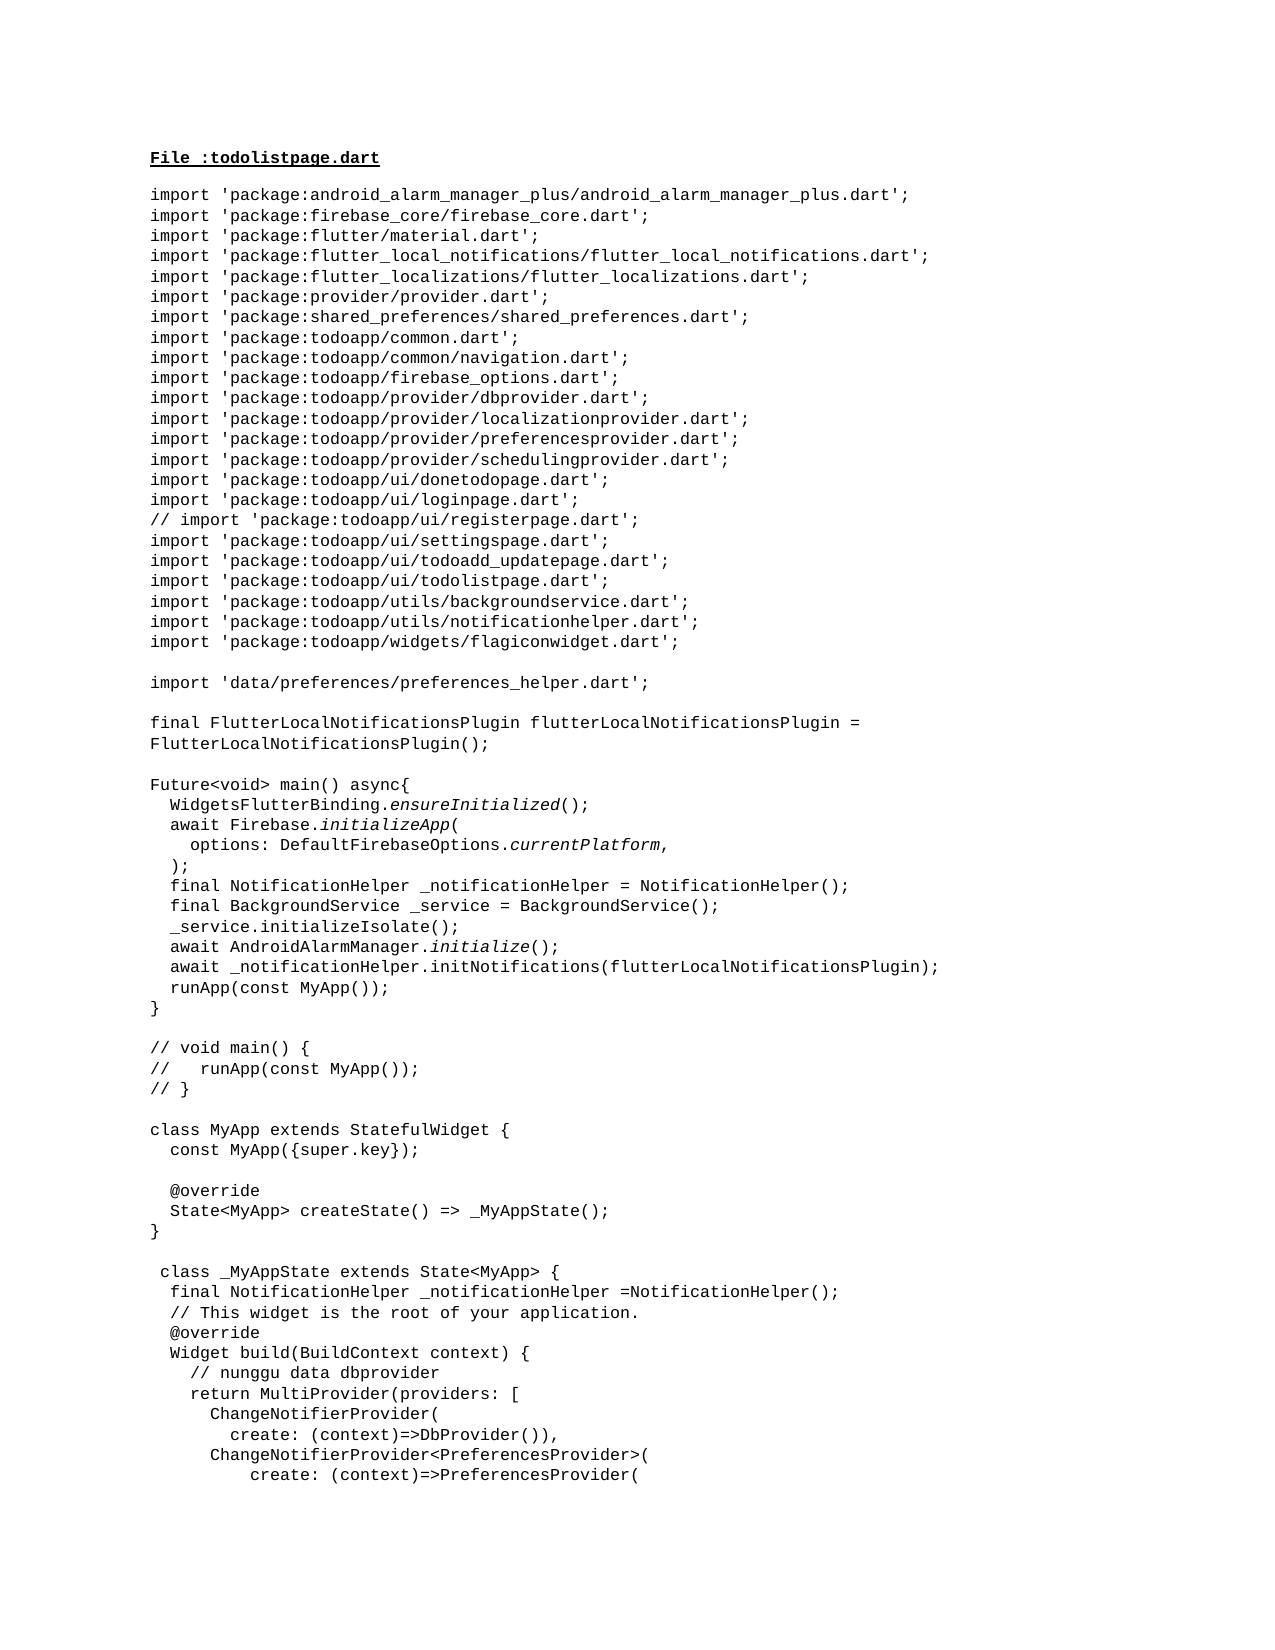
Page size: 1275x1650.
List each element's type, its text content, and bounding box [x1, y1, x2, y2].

text File :todolistpage.dart [150, 150, 1125, 169]
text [150, 187, 1125, 1486]
